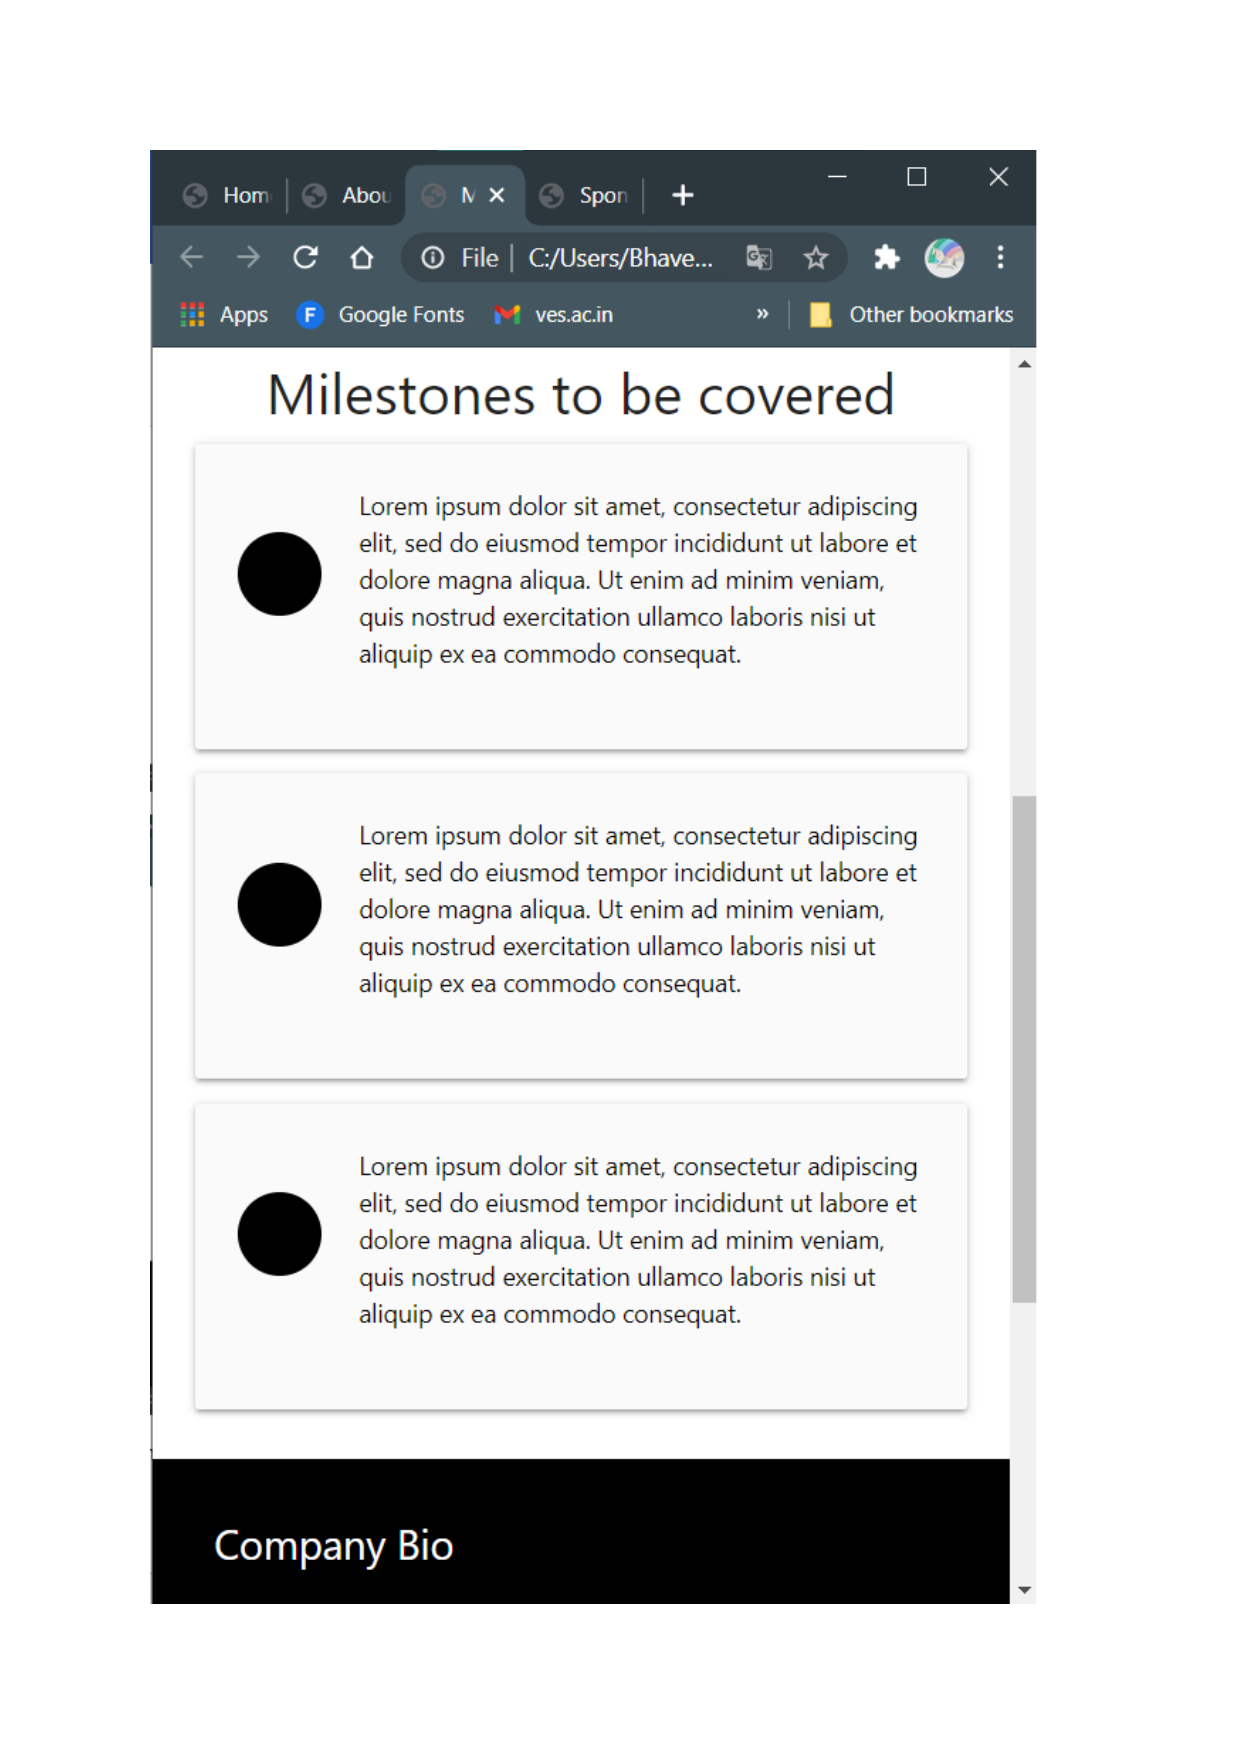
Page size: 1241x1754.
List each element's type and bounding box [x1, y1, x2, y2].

picture [150, 150, 1037, 1604]
